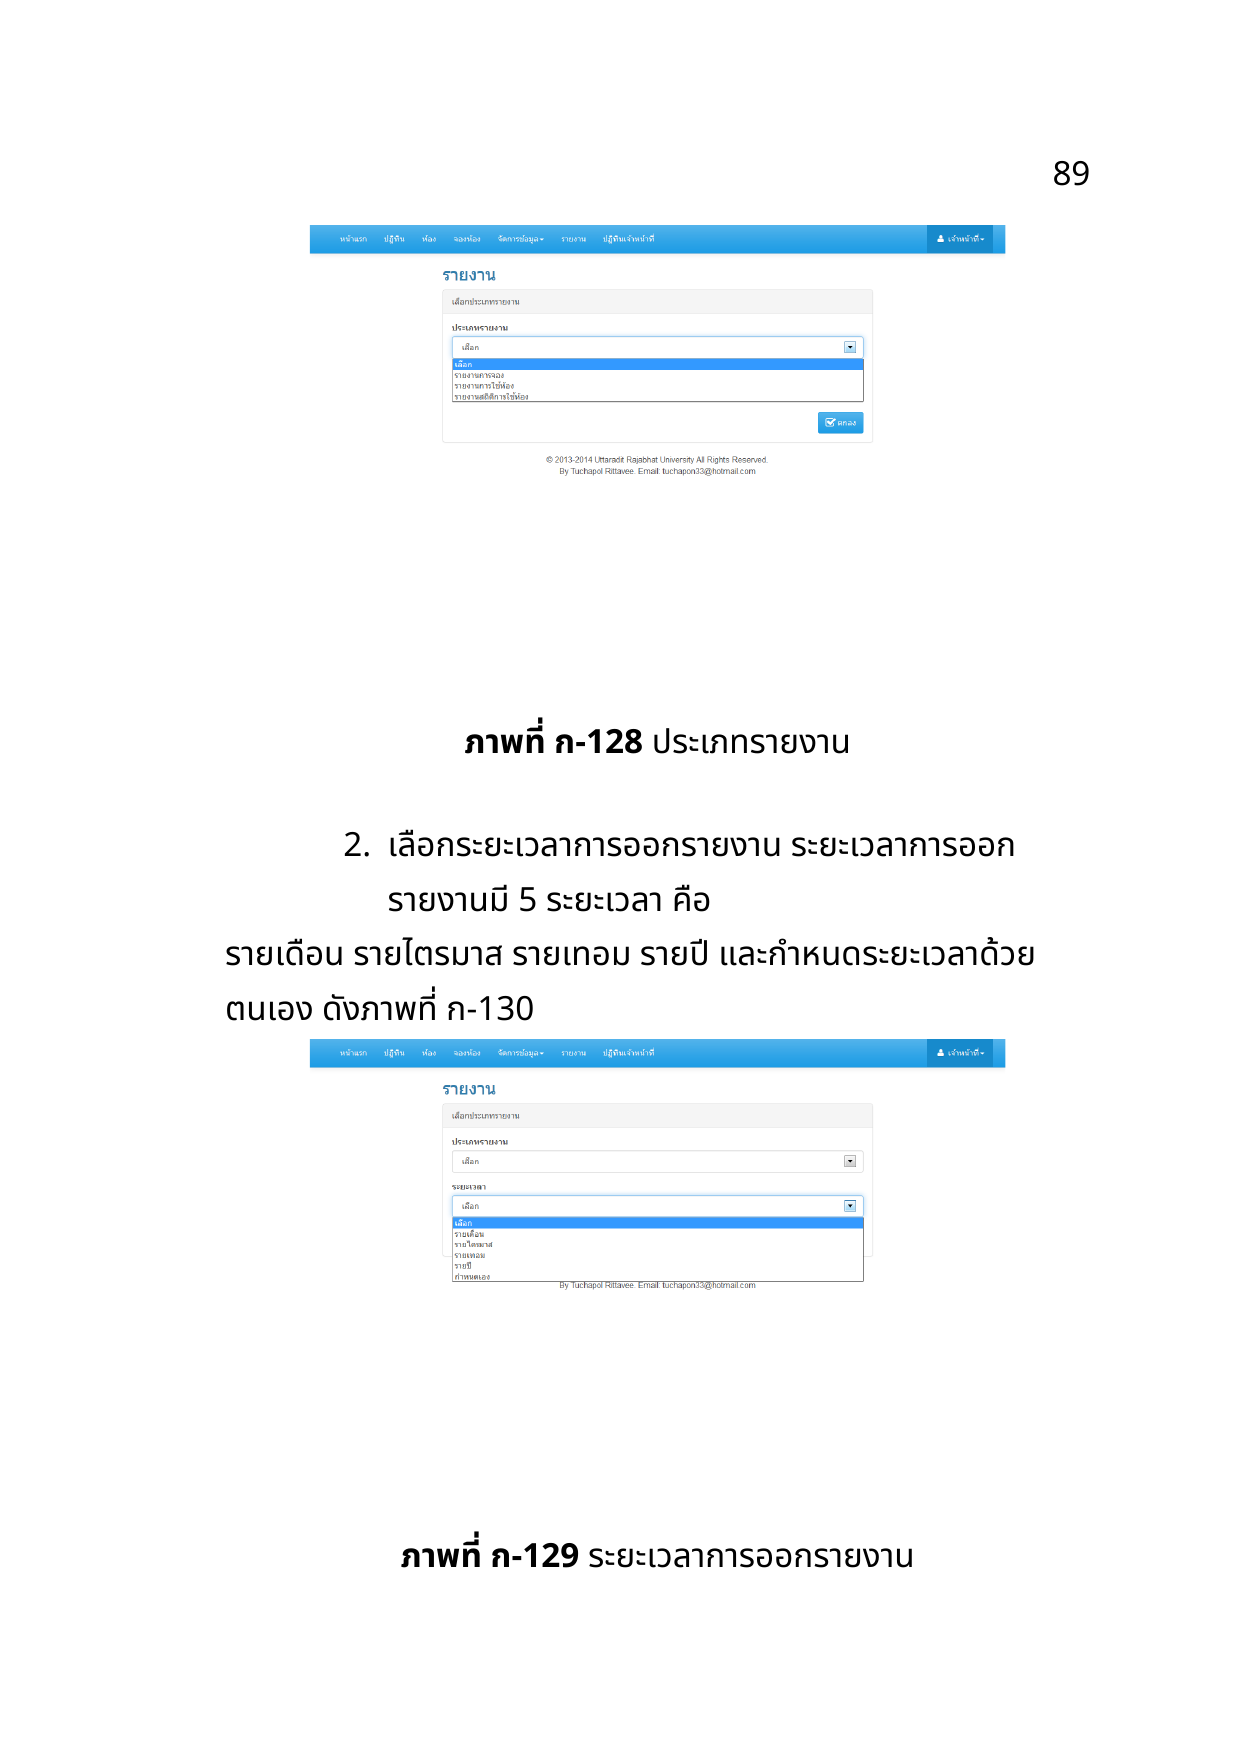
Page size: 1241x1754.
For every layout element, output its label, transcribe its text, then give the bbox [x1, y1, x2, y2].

text ภาพที่ ก-128 ประเภทรายงาน [225, 717, 1090, 768]
text รายเดือน รายไตรมาส รายเทอม รายปี และกำหนดระยะเวลาด้วยตนเอง ดังภาพที่ ก-130 [225, 930, 1090, 1035]
picture [309, 1039, 1006, 1530]
text ภาพที่ ก-129 ระยะเวลาการออกรายงาน [225, 1531, 1090, 1582]
list เลือกระยะเวลาการออกรายงาน ระยะเวลาการออกรายงานมี 5 ระยะเวลา คือ [343, 821, 1090, 926]
picture [309, 225, 1006, 716]
